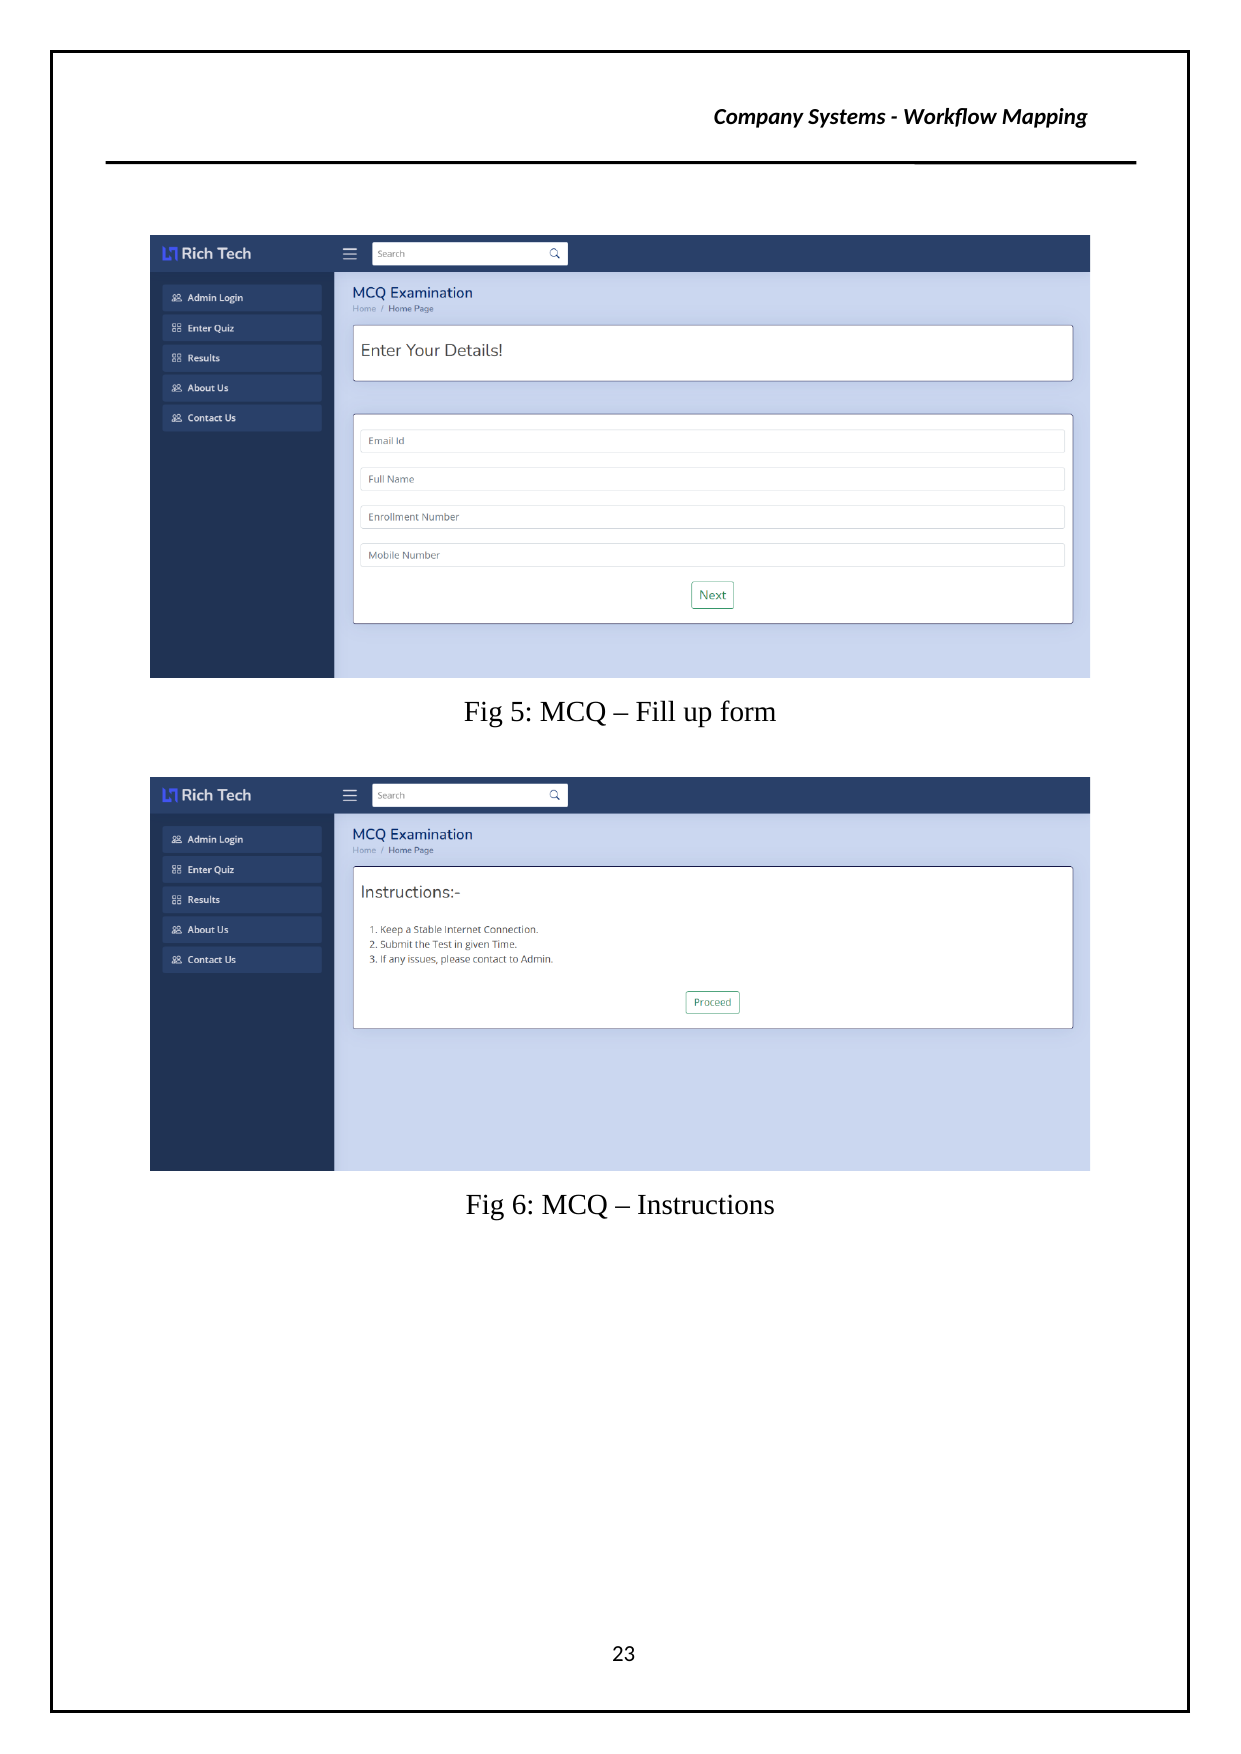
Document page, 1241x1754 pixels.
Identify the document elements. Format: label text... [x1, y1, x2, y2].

picture [150, 777, 1091, 1171]
picture [150, 235, 1091, 678]
text Fig 6: MCQ – Instructions [150, 1171, 1090, 1221]
text Fig 5: MCQ – Fill up form [150, 678, 1090, 728]
